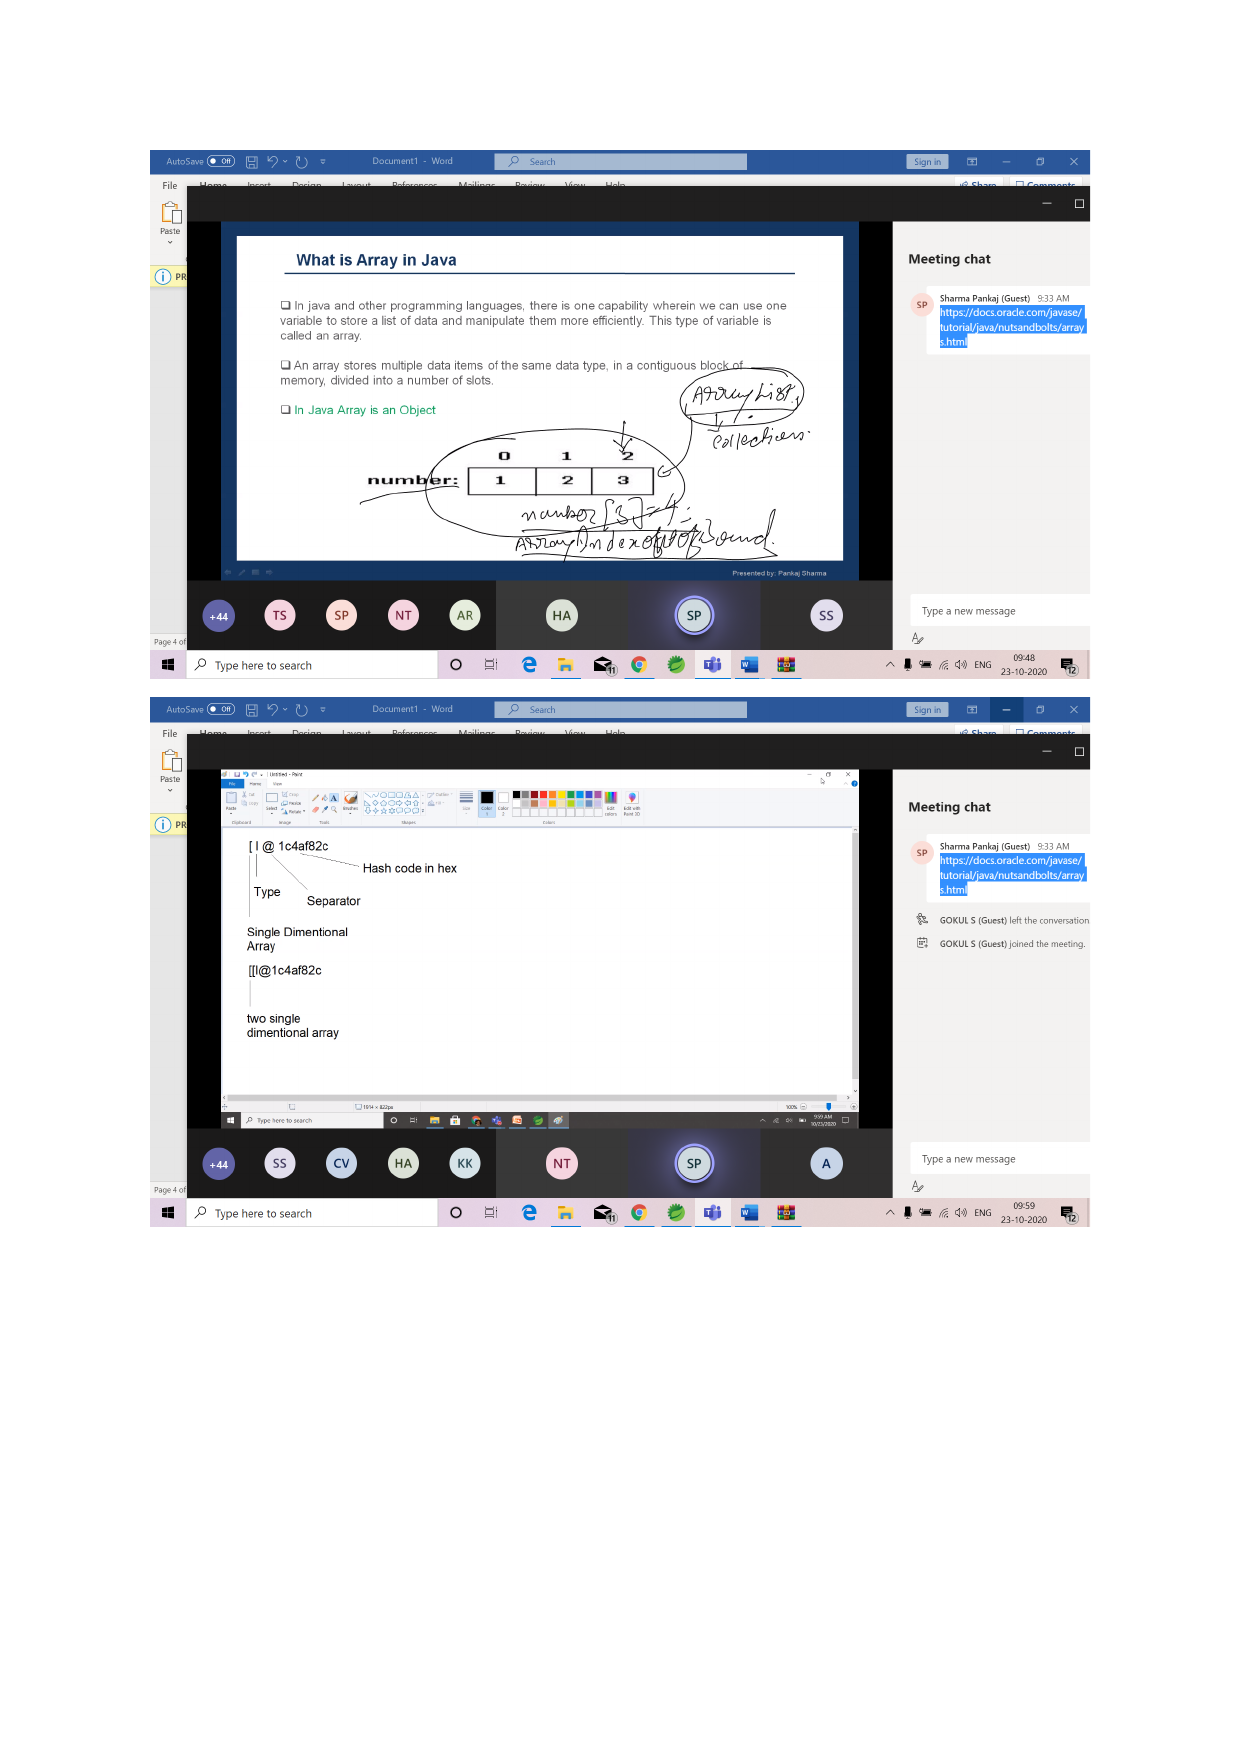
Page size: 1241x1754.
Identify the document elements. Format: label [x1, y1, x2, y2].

picture [150, 697, 1091, 1227]
picture [150, 150, 1091, 679]
